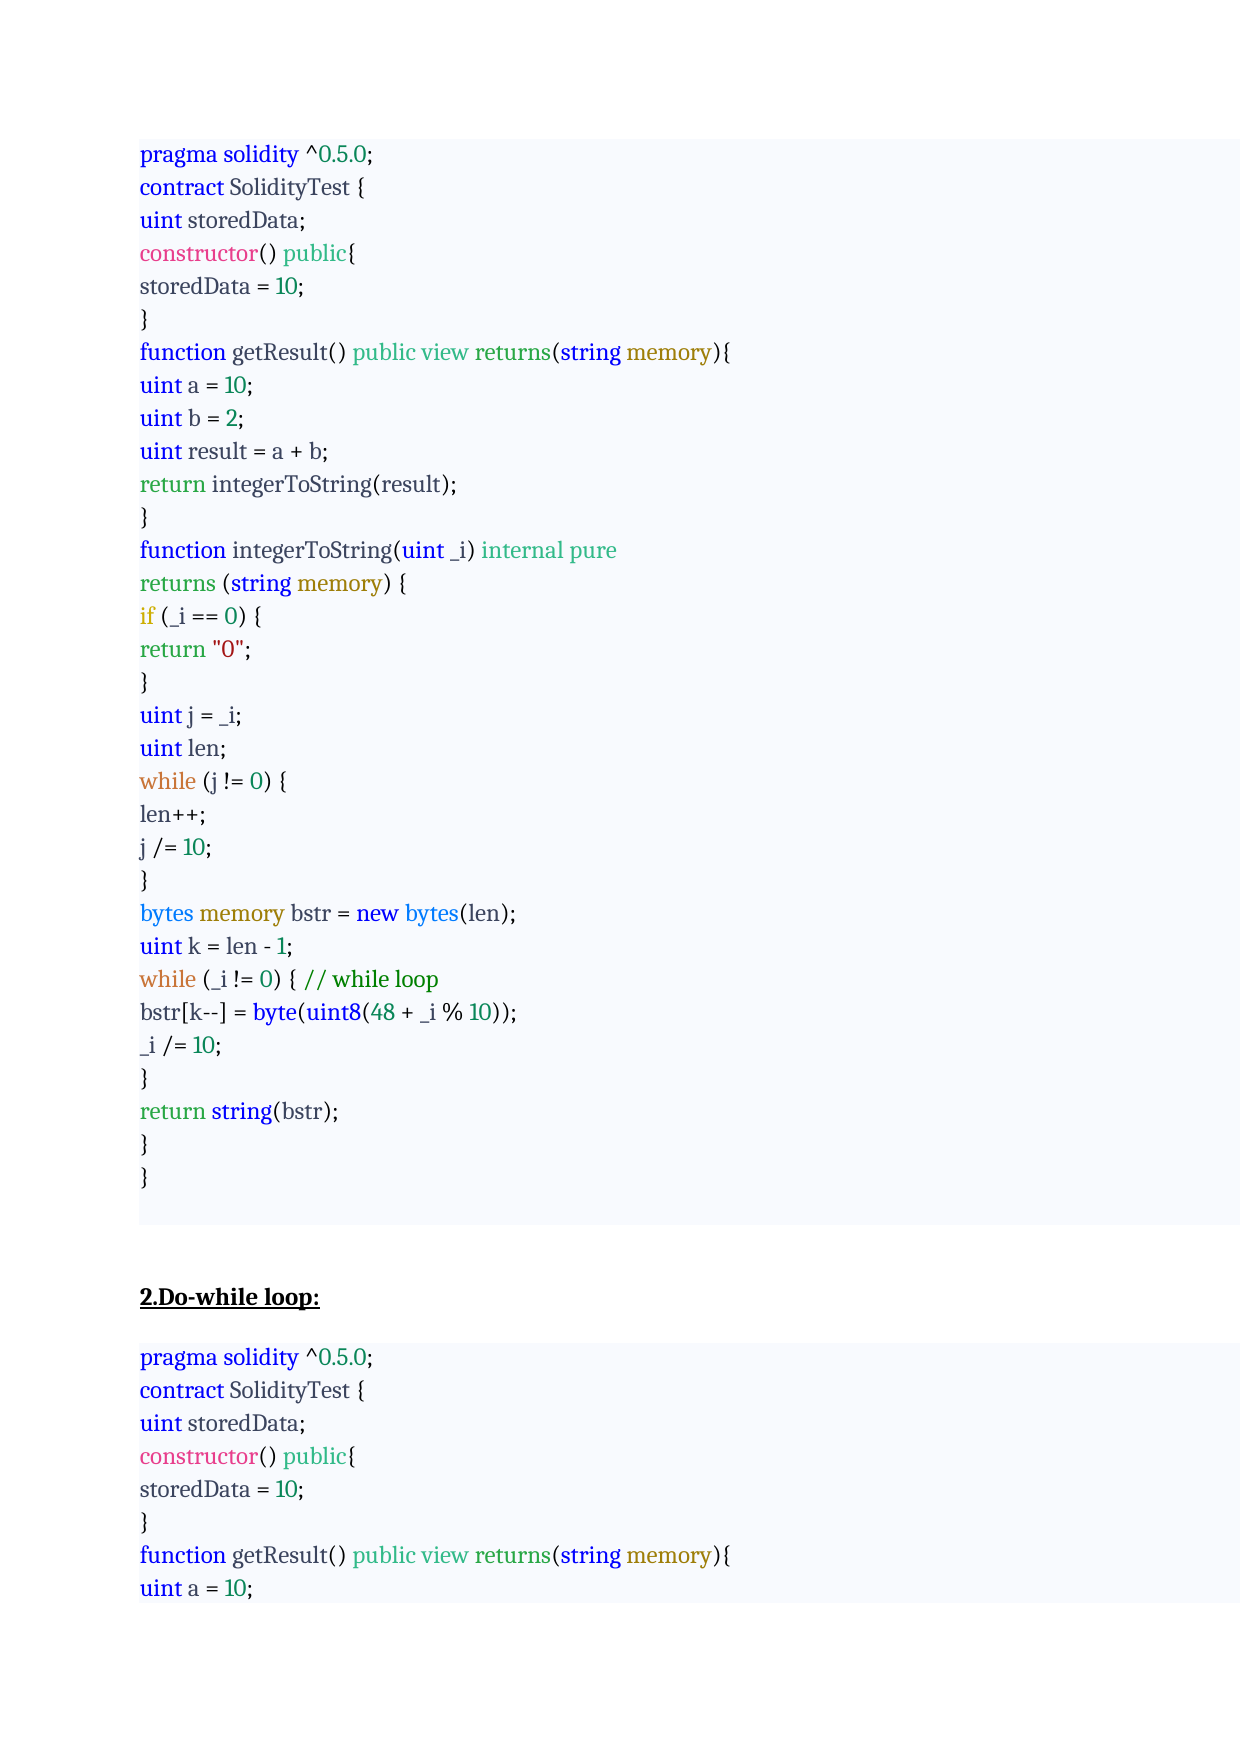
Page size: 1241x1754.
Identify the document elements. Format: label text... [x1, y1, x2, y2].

text len++; [139, 800, 1240, 829]
text function getResult() public view returns(string memory){ [139, 1541, 1240, 1570]
text uint result = a + b; [139, 437, 1240, 466]
text while (_i != 0) { // while loop [139, 965, 1240, 994]
text pragma solidity ^0.5.0; [139, 1343, 1240, 1372]
text uint a = 10; [139, 371, 1240, 399]
text storedData = 10; [139, 1475, 1240, 1504]
text uint b = 2; [139, 404, 1240, 432]
text } [139, 1064, 1240, 1093]
text } [139, 1130, 1240, 1159]
text if (_i == 0) { [139, 602, 1240, 631]
text contract SolidityTest { [139, 173, 1240, 201]
text } [139, 1163, 1240, 1192]
text } [139, 305, 1240, 333]
text uint j = _i; [139, 701, 1240, 730]
text function integerToString(uint _i) internal pure [139, 536, 1240, 564]
text bstr[k--] = byte(uint8(48 + _i % 10)); [139, 998, 1240, 1027]
text constructor() public{ [139, 239, 1240, 267]
text j /= 10; [139, 833, 1240, 862]
text uint a = 10; [139, 1574, 1240, 1603]
text return string(bstr); [139, 1097, 1240, 1126]
text } [139, 1508, 1240, 1537]
text pragma solidity ^0.5.0; [139, 139, 1240, 168]
text } [139, 503, 1240, 532]
text return integerToString(result); [139, 470, 1240, 498]
text 2.Do-while loop: [139, 1283, 1240, 1312]
text } [139, 668, 1240, 697]
text constructor() public{ [139, 1442, 1240, 1471]
text storedData = 10; [139, 272, 1240, 300]
text uint storedData; [139, 1409, 1240, 1438]
text returns (string memory) { [139, 569, 1240, 598]
text return "0"; [139, 635, 1240, 664]
text function getResult() public view returns(string memory){ [139, 338, 1240, 366]
text contract SolidityTest { [139, 1376, 1240, 1405]
text _i /= 10; [139, 1031, 1240, 1060]
text while (j != 0) { [139, 767, 1240, 796]
text bytes memory bstr = new bytes(len); [139, 899, 1240, 928]
text } [139, 866, 1240, 895]
text uint storedData; [139, 206, 1240, 234]
text uint len; [139, 734, 1240, 763]
text uint k = len - 1; [139, 932, 1240, 961]
